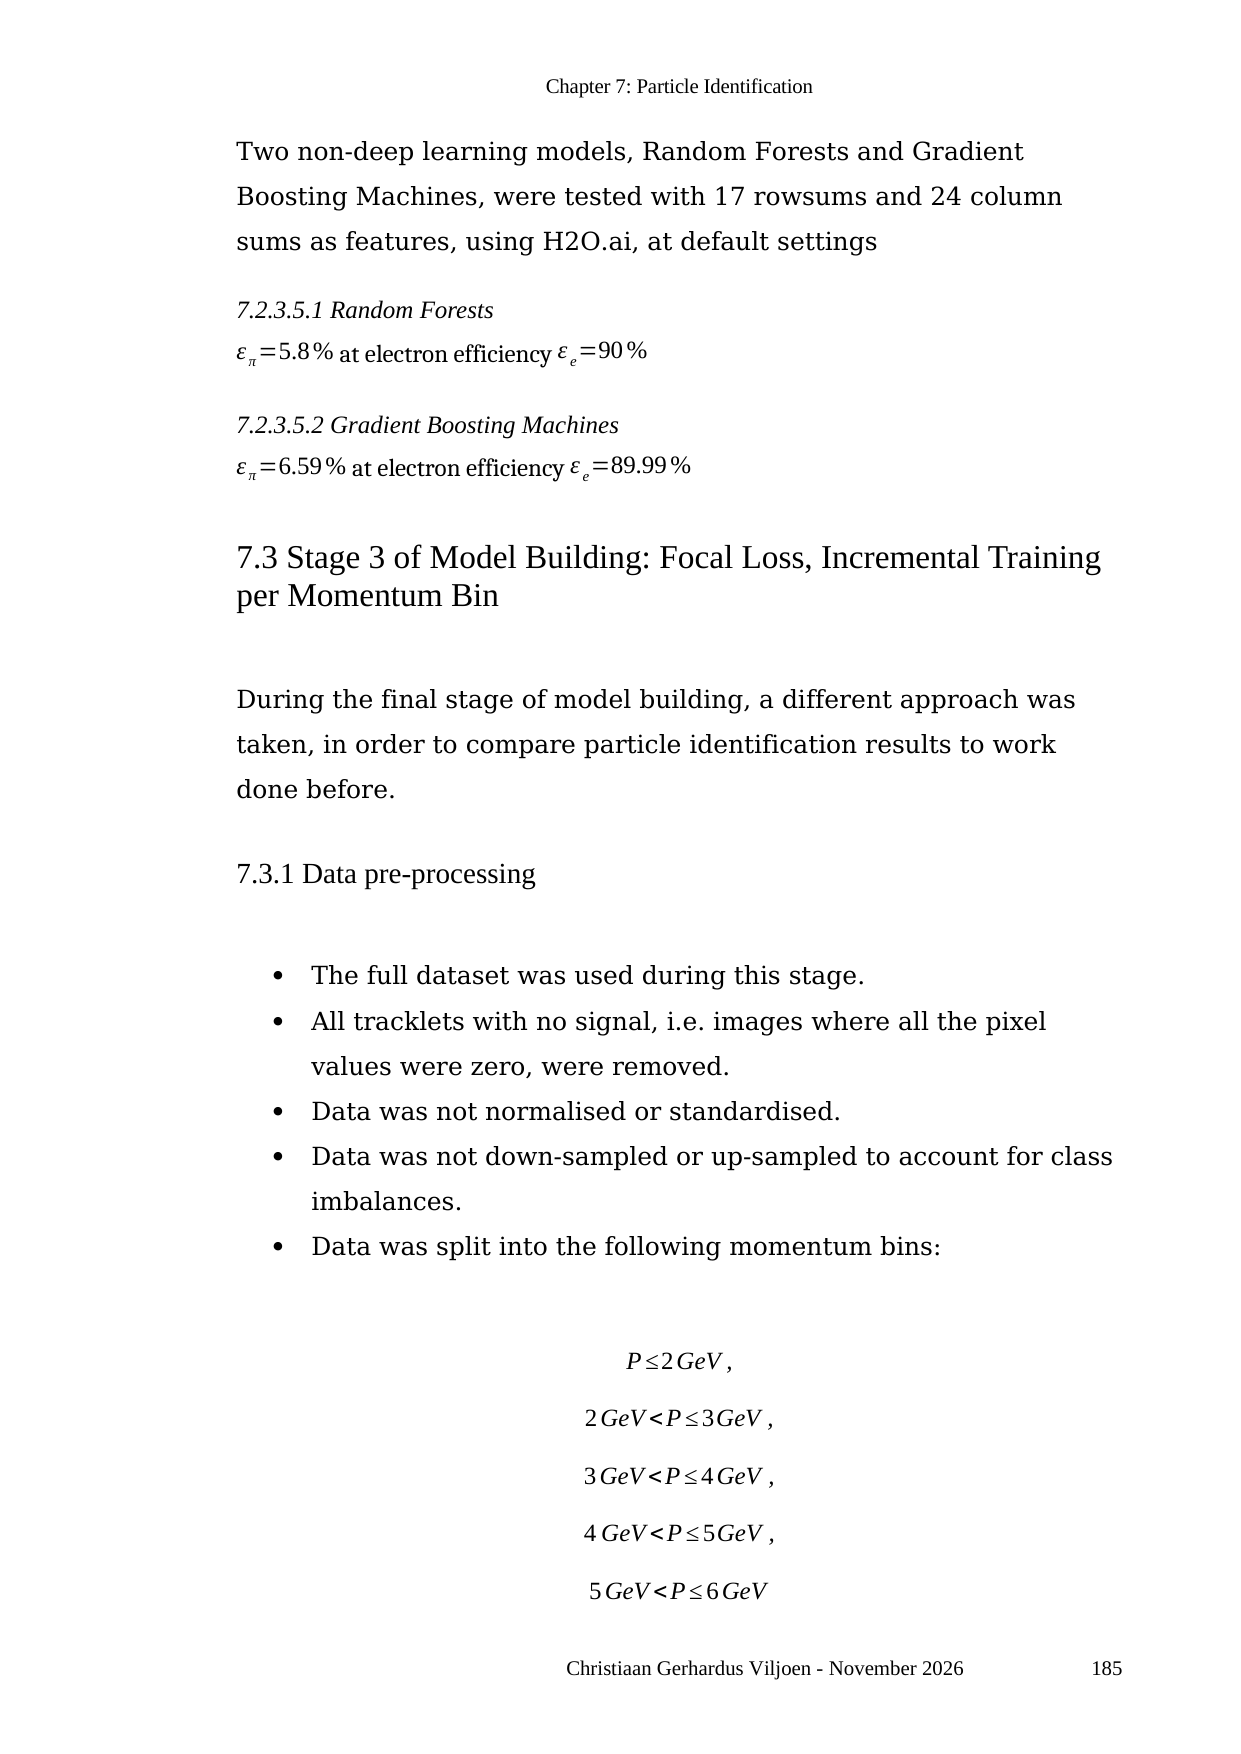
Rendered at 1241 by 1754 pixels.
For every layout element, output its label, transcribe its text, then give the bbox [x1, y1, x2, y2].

text Two non-deep learning models, Random Forests and Gradient Boosting Machines, were tested with 17 rowsums and 24 column sums as features, using H2O.ai, at default settings [236, 135, 1122, 255]
subtitle Stage 3 of Model Building: Focal Loss, Incremental Training per Momentum Bin [236, 537, 1122, 614]
list Data was not down-sampled or up-sampled to account for class imbalances. [274, 1141, 1122, 1216]
list Data was not normalised or standardised. [274, 1096, 1122, 1126]
list Data was split into the following momentum bins: [274, 1231, 1122, 1261]
text During the final stage of model building, a different approach was taken, in order to compare particle identification results to work done before. [236, 684, 1122, 804]
list All tracklets with no signal, i.e. images where all the pixel values were zero, were removed. [274, 1005, 1122, 1081]
subtitle Gradient Boosting Machines [236, 410, 1122, 439]
text at electron efficiency [236, 451, 1122, 485]
text at electron efficiency [236, 337, 1122, 371]
subtitle Data pre-processing [236, 856, 1122, 890]
subtitle Random Forests [236, 295, 1122, 324]
list The full dataset was used during this stage. [274, 960, 1122, 990]
